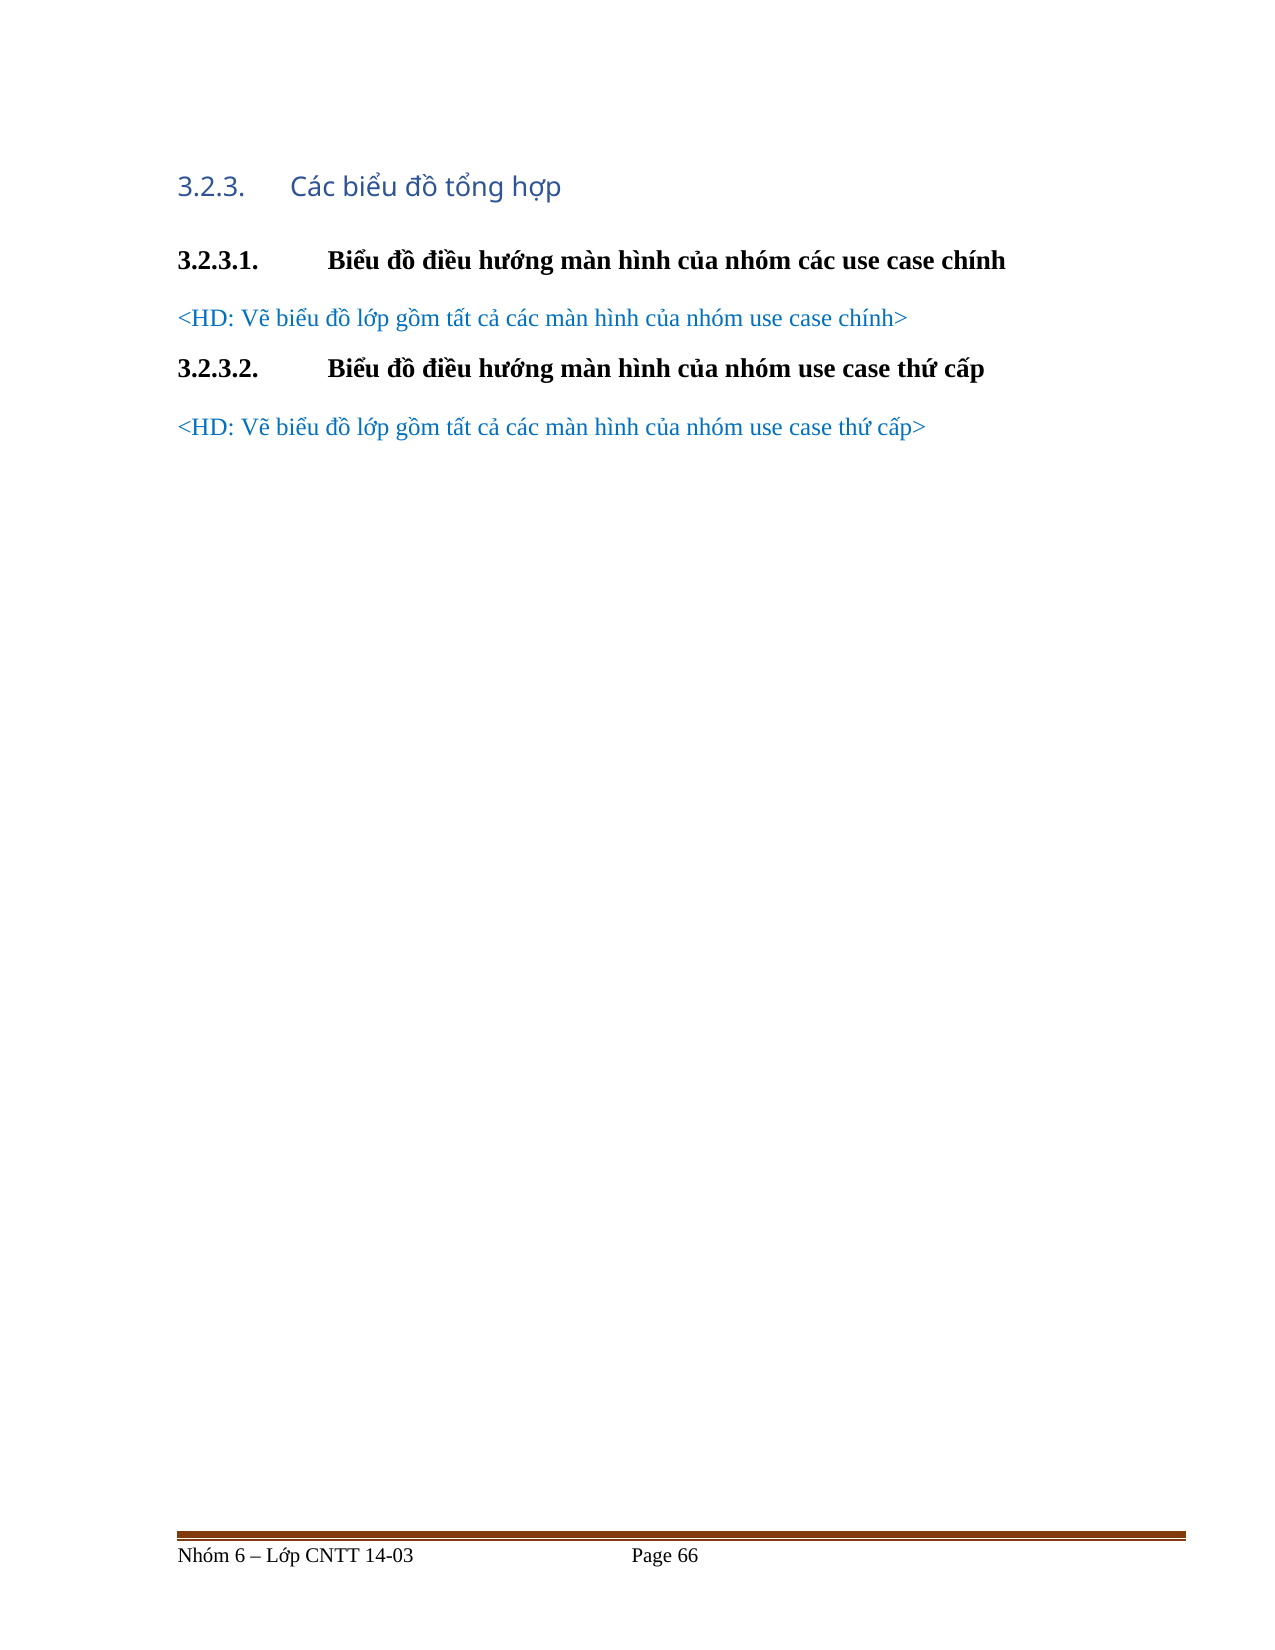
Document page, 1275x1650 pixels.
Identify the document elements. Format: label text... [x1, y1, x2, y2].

subtitle Biểu đồ điều hướng màn hình của nhóm use case thứ cấp [177, 353, 1186, 384]
subtitle Các biểu đồ tổng hợp [177, 168, 1186, 204]
subtitle Biểu đồ điều hướng màn hình của nhóm các use case chính [177, 244, 1186, 275]
text <HD: Vẽ biểu đồ lớp gồm tất cả các màn hình của nhóm use case thứ cấp> [177, 412, 1186, 441]
text <HD: Vẽ biểu đồ lớp gồm tất cả các màn hình của nhóm use case chính> [177, 303, 1186, 332]
